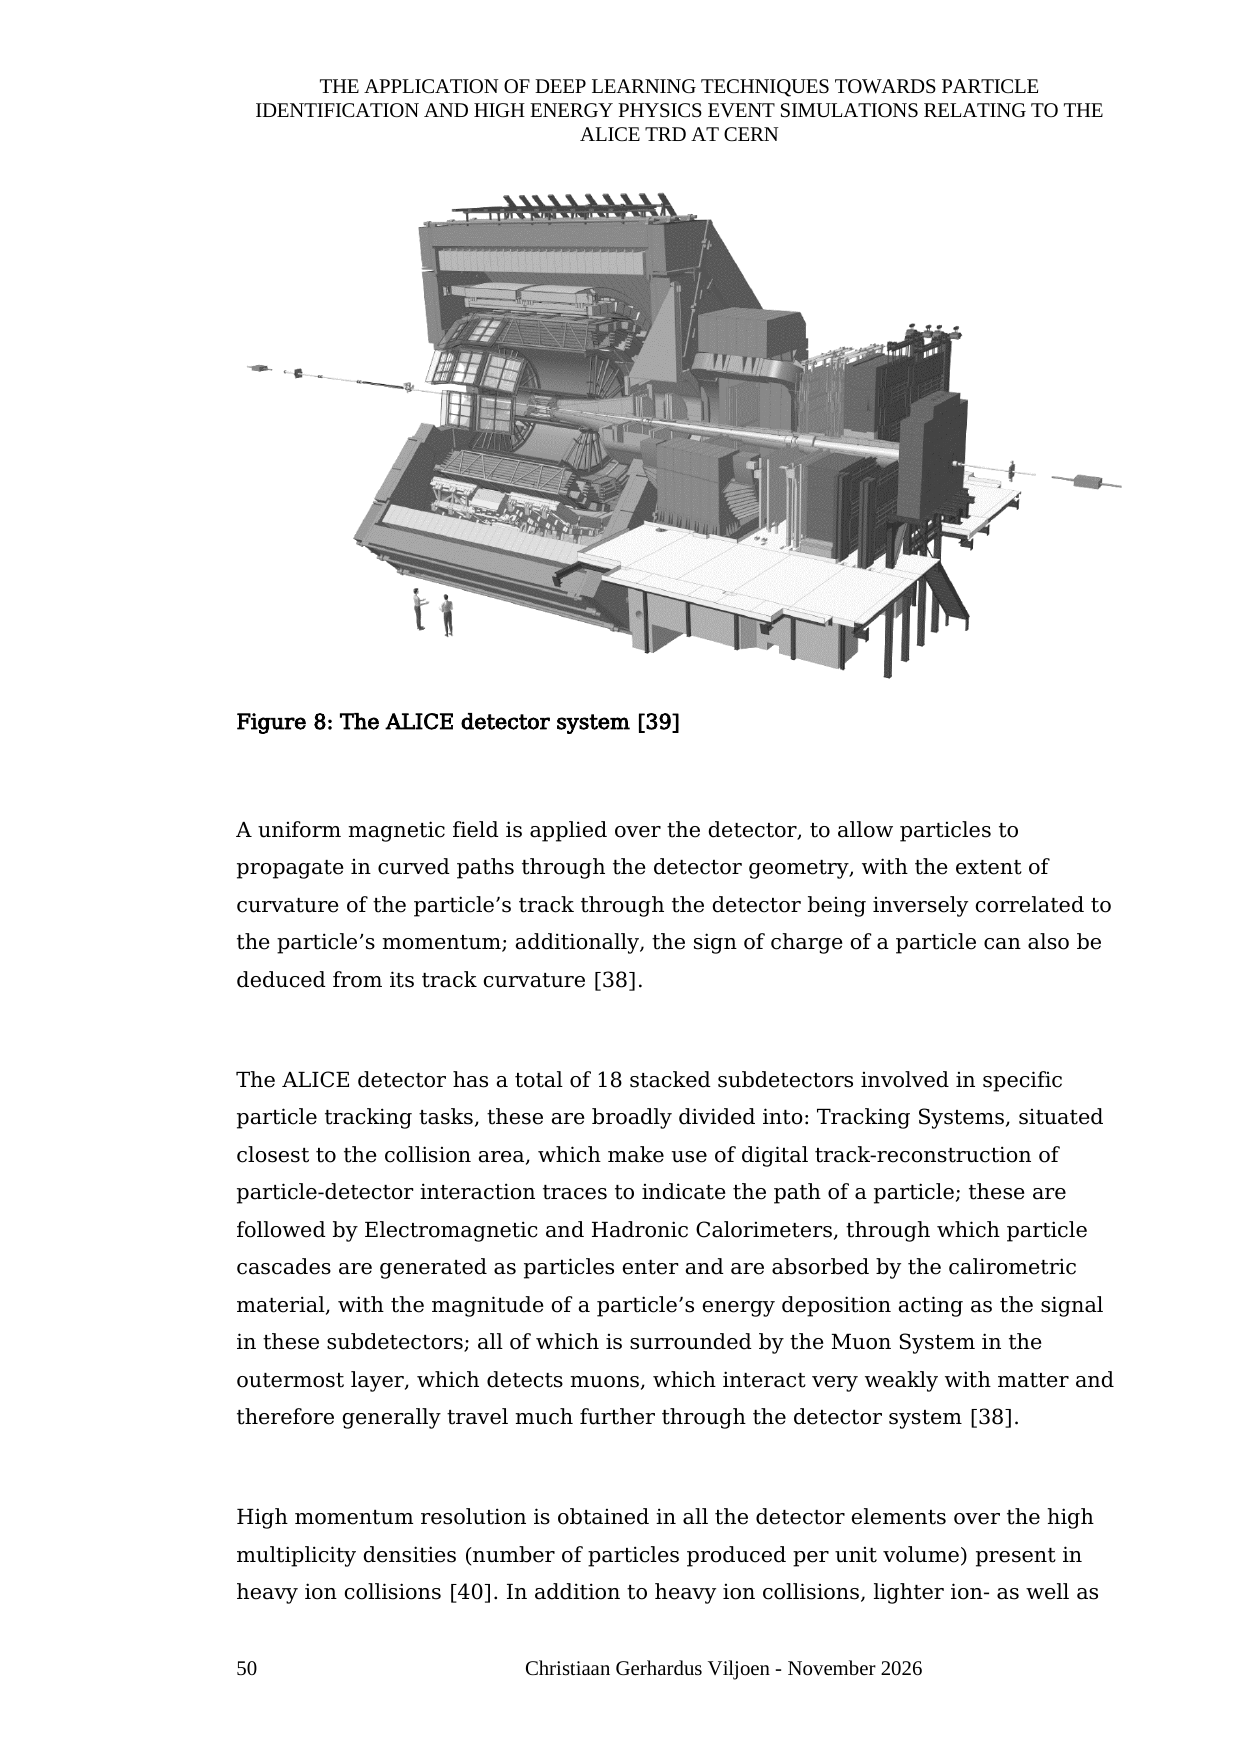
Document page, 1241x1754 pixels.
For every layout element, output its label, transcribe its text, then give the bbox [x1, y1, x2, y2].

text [236, 1504, 1122, 1604]
text A uniform magnetic field is applied over the detector, to allow particles to propagate in curved paths through the detector geometry, with the extent of curvature of the particle’s track through the detector being inversely correlated to the particle’s momentum; additionally, the sign of charge of a particle can also be deduced from its track curvature . [236, 817, 1122, 992]
text The ALICE detector has a total of 18 stacked subdetectors involved in specific particle tracking tasks, these are broadly divided into: Tracking Systems, situated closest to the collision area, which make use of digital track-reconstruction of particle-detector interaction traces to indicate the path of a particle; these are followed by Electromagnetic and Hadronic Calorimeters, through which particle cascades are generated as particles enter and are absorbed by the calirometric material, with the magnitude of a particle’s energy deposition acting as the signal in these subdetectors; all of which is surrounded by the Muon System in the outermost layer, which detects muons, which interact very weakly with matter and therefore generally travel much further through the detector system . [236, 1067, 1122, 1429]
picture [236, 183, 1122, 684]
text Figure 9: The ALICE detector system [236, 708, 1122, 733]
